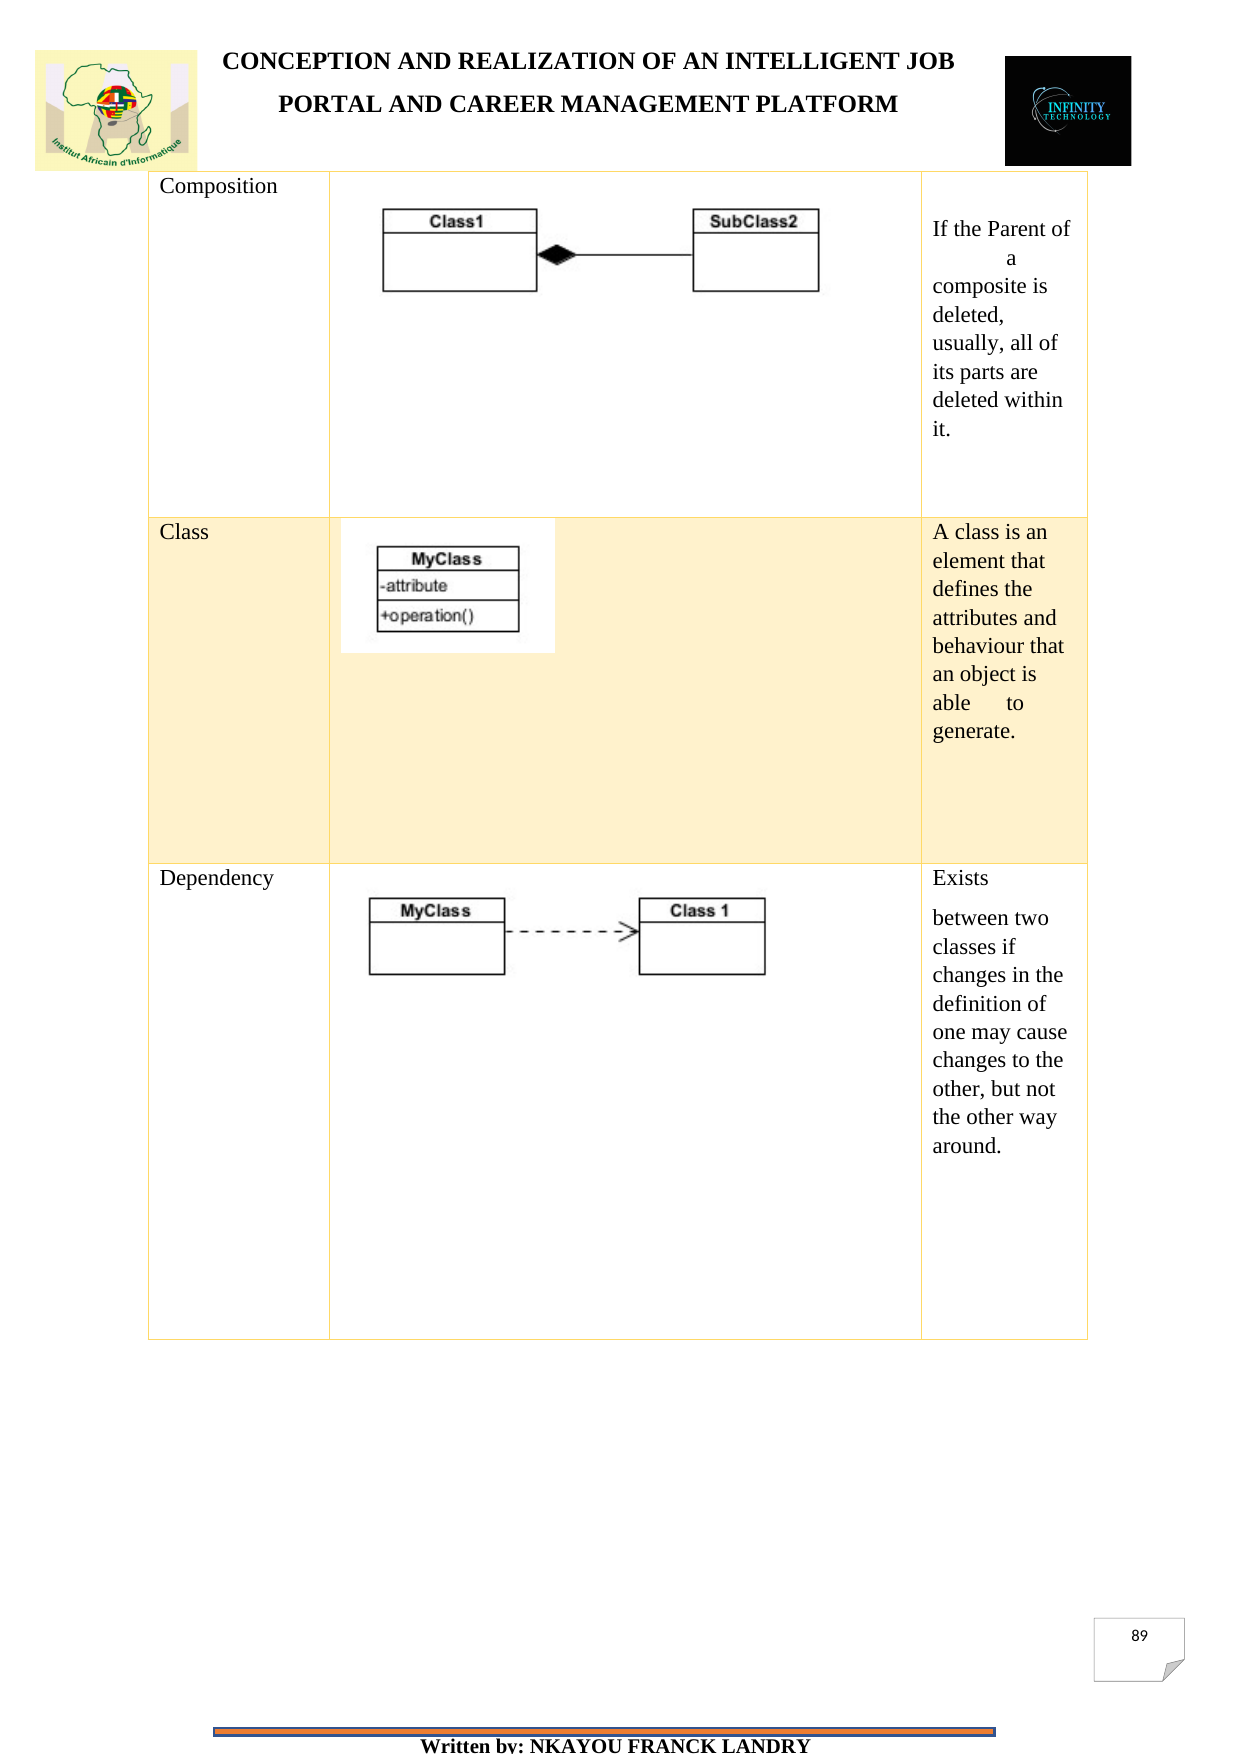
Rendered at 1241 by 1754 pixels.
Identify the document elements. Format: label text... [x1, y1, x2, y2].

table_cell Exists between two classes if changes in the definition of one may cause changes to the other, but not the other way around. [922, 864, 1087, 1338]
picture [1005, 56, 1132, 166]
table_cell Class [149, 518, 329, 863]
table_cell If the Parent of a composite is deleted, usually, all of its parts are deleted within it. [922, 172, 1087, 517]
picture [35, 50, 198, 171]
picture [341, 518, 555, 653]
table_cell [330, 864, 921, 1338]
table_cell Dependency [149, 864, 329, 1338]
table_cell [330, 172, 921, 517]
picture [342, 172, 873, 330]
table_cell Composition [149, 172, 329, 517]
table_cell A class is an element that defines the attributes and behaviour that an object is able to generate. [922, 518, 1087, 863]
table_cell [330, 518, 921, 863]
picture [341, 864, 788, 1004]
